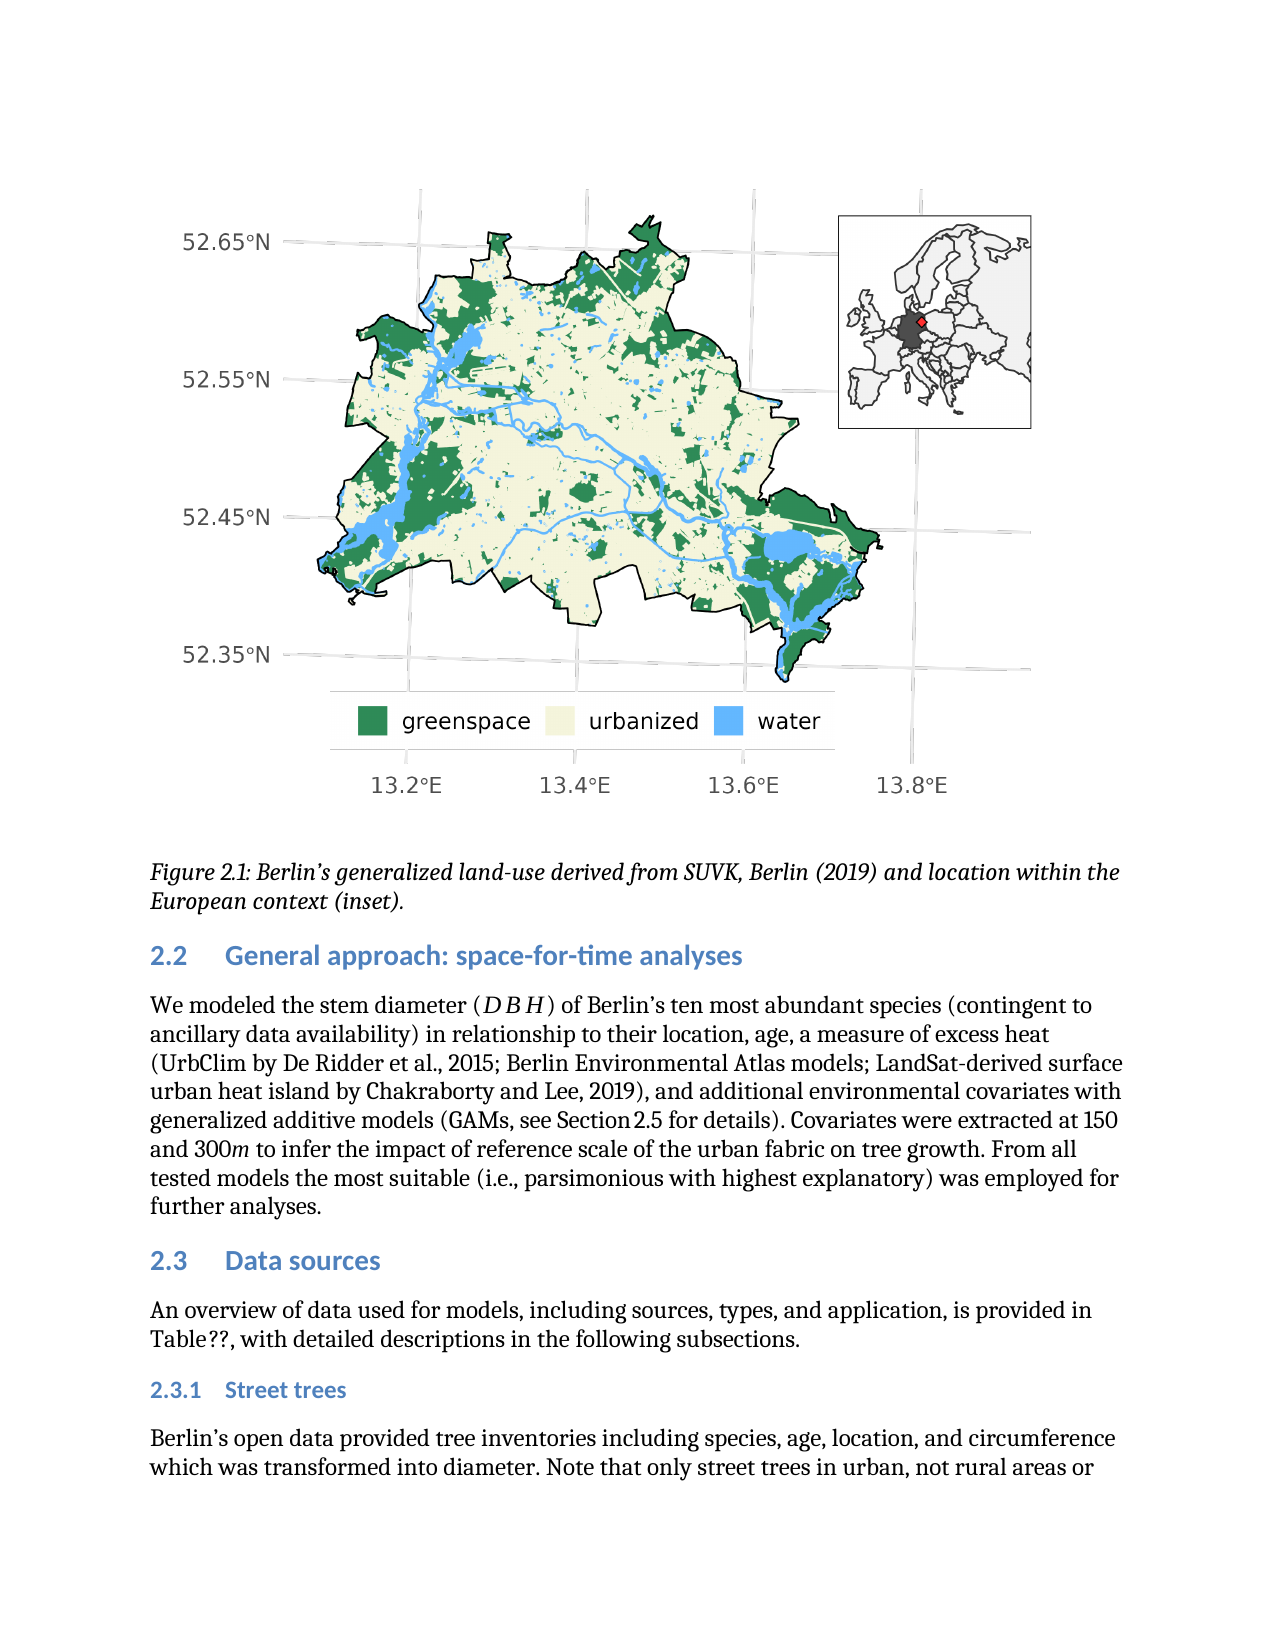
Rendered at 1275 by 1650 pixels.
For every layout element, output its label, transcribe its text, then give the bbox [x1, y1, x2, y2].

text We modeled the stem diameter () of Berlin’s ten most abundant species (contingent to ancillary data availability) in relationship to their location, age, a measure of excess heat (UrbClim by De Ridder et al., 2015; Berlin Environmental Atlas models; LandSat-derived surface urban heat island by Chakraborty and Lee, 2019), and additional environmental covariates with generalized additive models (GAMs, see Section2.5 for details). Covariates were extracted at 150 and 300 to infer the impact of reference scale of the urban fabric on tree growth. From all tested models the most suitable (i.e., parsimonious with highest explanatory) was employed for further analyses. [150, 991, 1125, 1221]
text Figure 2.1: Berlin’s generalized land-use derived from SUVK, Berlin (2019) and location within the European context (inset). [150, 858, 1125, 916]
text An overview of data used for models, including sources, types, and application, is provided in Table??, with detailed descriptions in the following subsections. [150, 1296, 1125, 1354]
picture [168, 150, 1044, 838]
subtitle 2.2 General approach: space-for-time analyses [150, 937, 1125, 972]
subtitle 2.3 Data sources [150, 1242, 1125, 1277]
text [150, 1424, 1125, 1481]
subtitle 2.3.1 Street trees [150, 1374, 1125, 1405]
